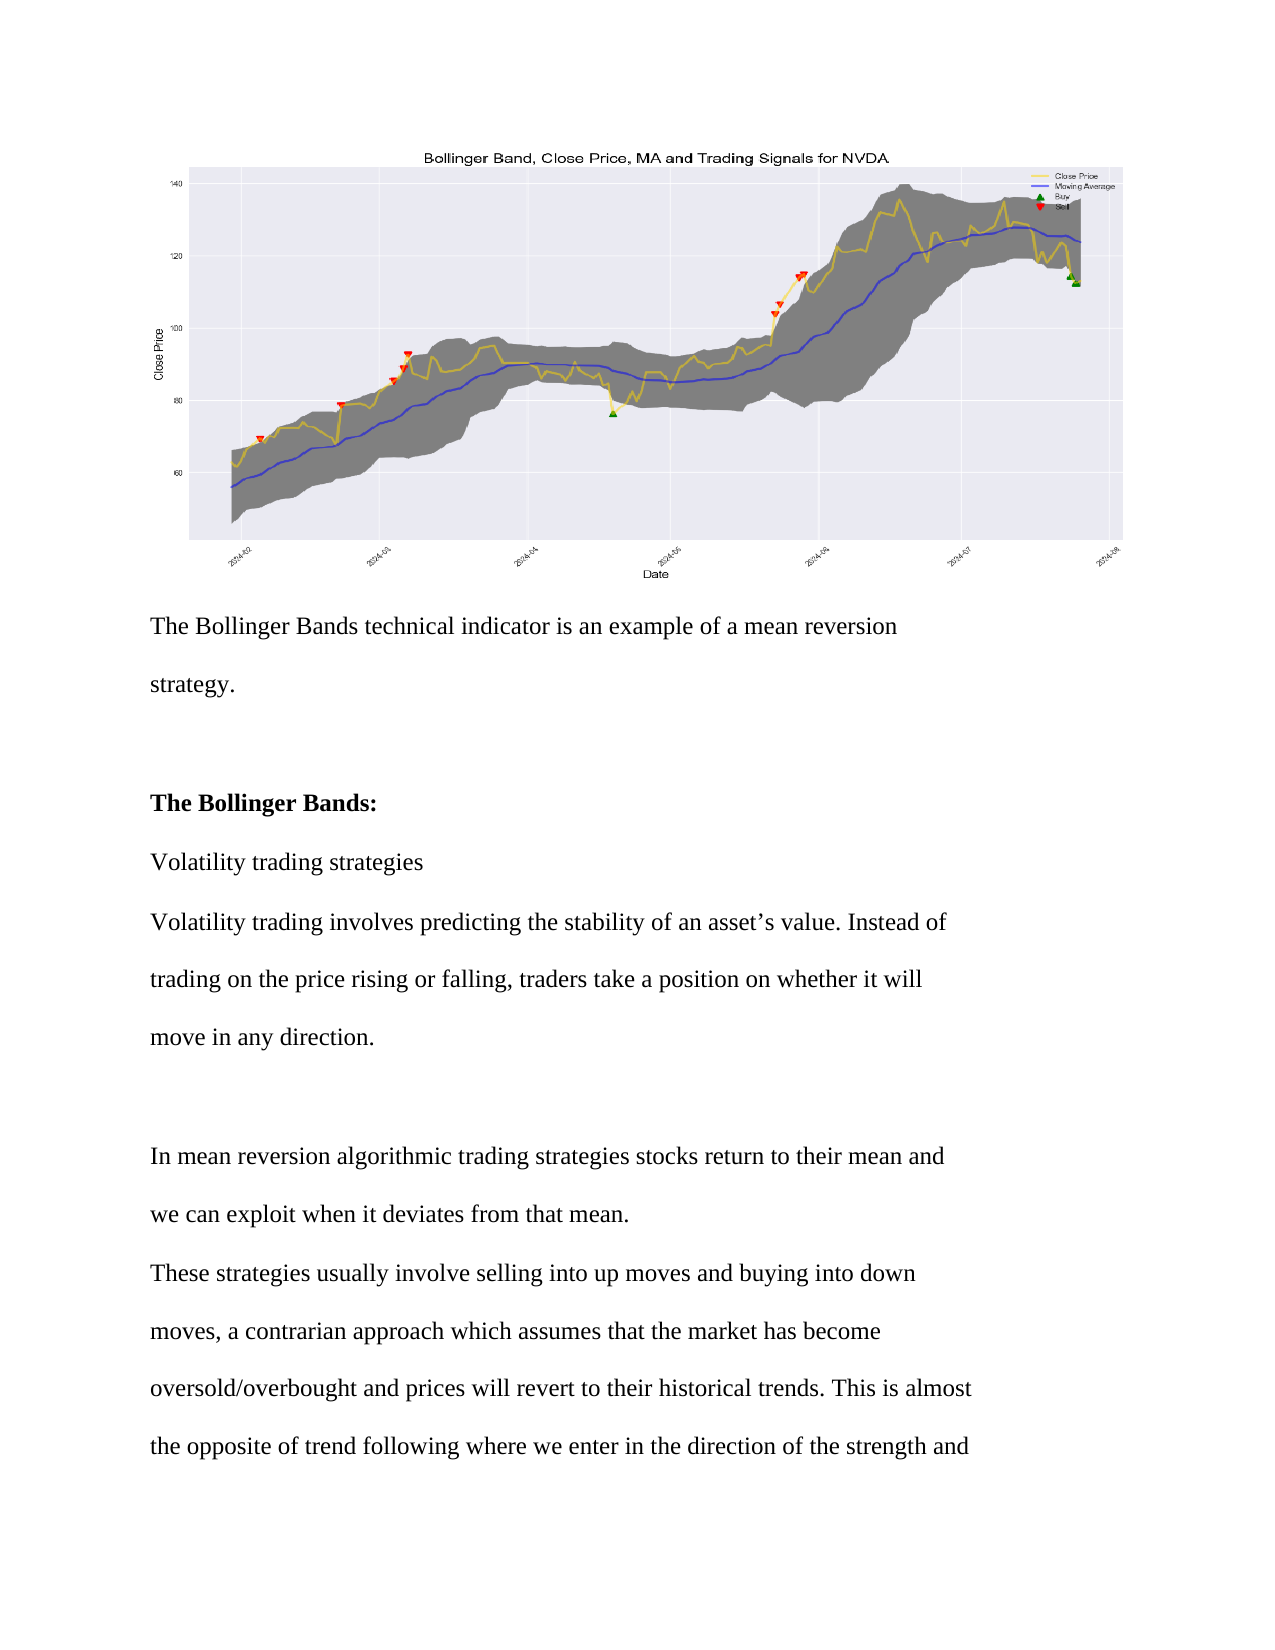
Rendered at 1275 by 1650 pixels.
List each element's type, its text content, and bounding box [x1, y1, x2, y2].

text Volatility trading involves predicting the stability of an asset’s value. Instead of trading on the price rising or falling, traders take a position on whether it will move in any direction. [150, 907, 975, 1051]
text The Bollinger Bands technical indicator is an example of a mean reversion strategy. [150, 611, 975, 697]
text In mean reversion algorithmic trading strategies stocks return to their mean and we can exploit when it deviates from that mean. [150, 1141, 975, 1227]
picture [150, 150, 1129, 581]
text Volatility trading strategies [150, 847, 975, 876]
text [150, 1258, 975, 1459]
text The Bollinger Bands: [150, 788, 975, 817]
